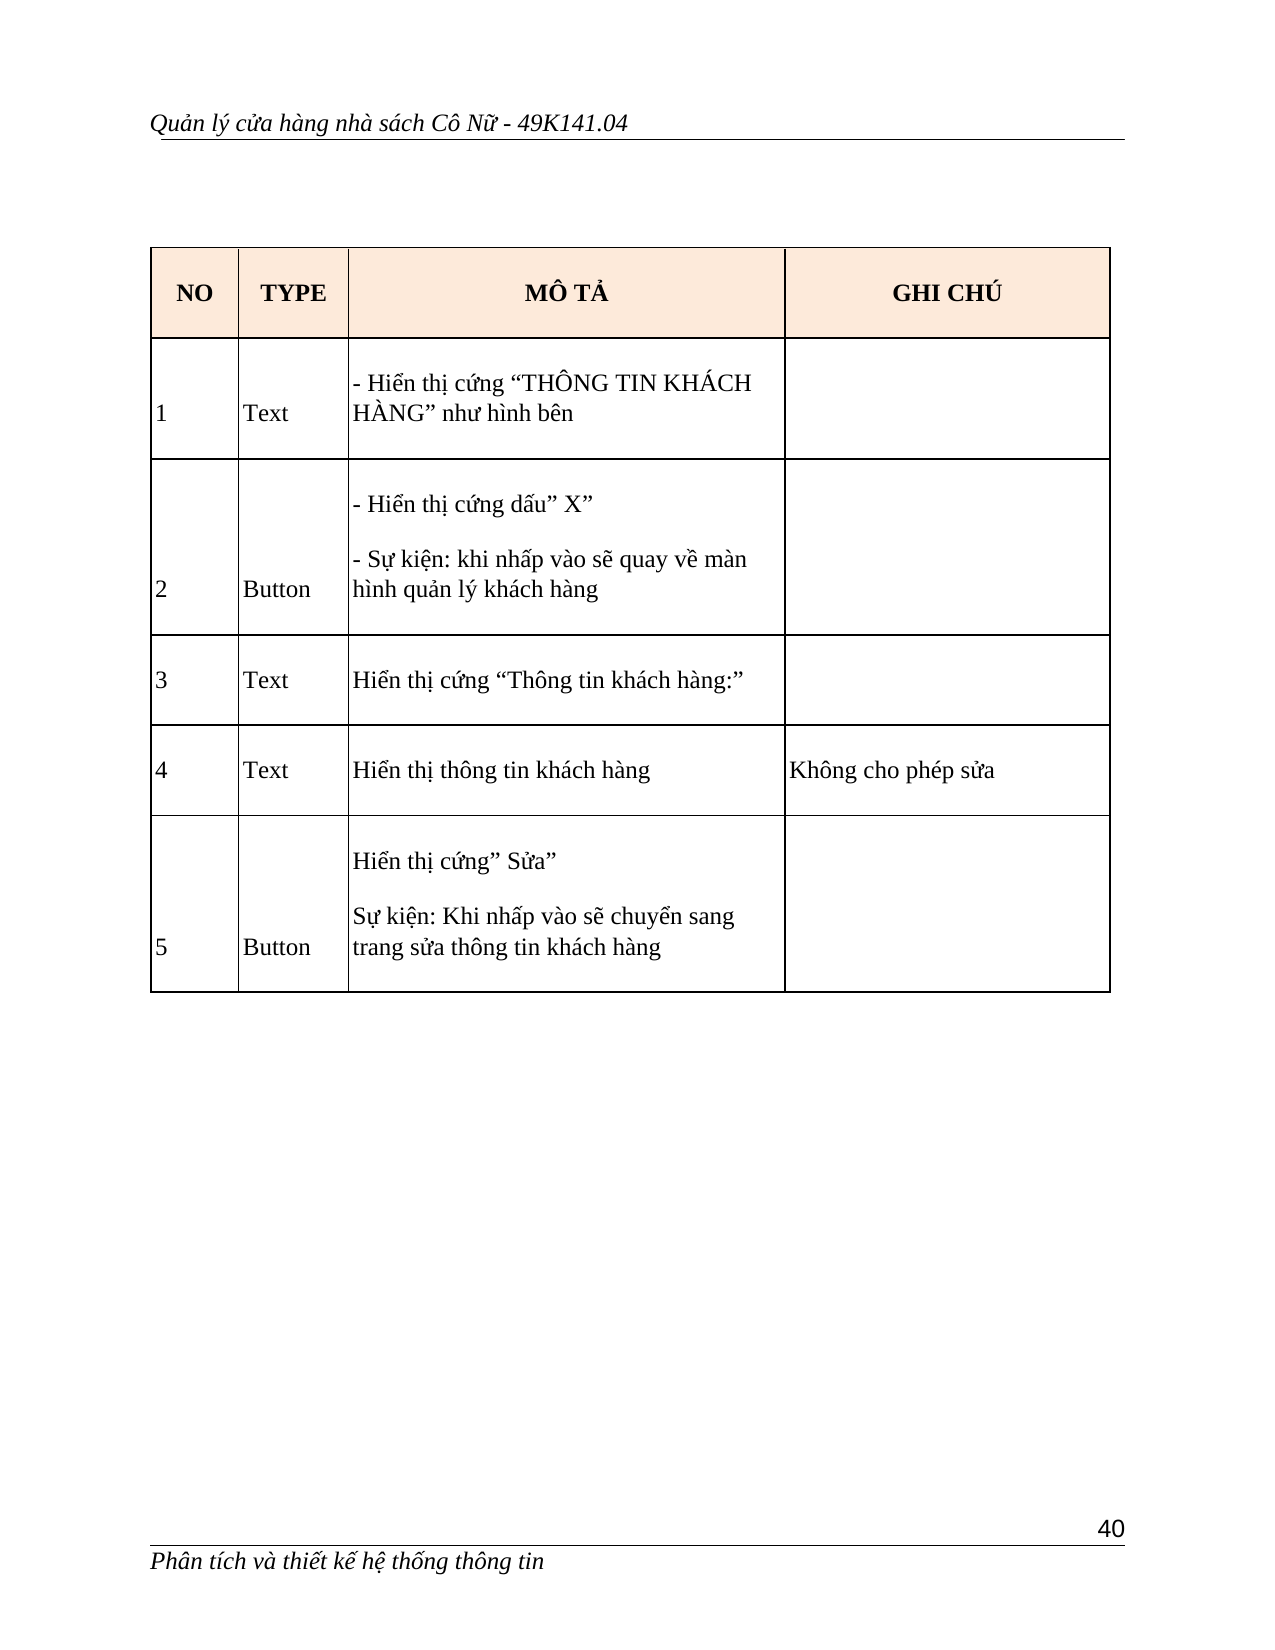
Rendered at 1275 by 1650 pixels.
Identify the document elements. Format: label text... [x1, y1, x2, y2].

table_cell Hiển thị cứng “Thông tin khách hàng:” [349, 636, 784, 724]
table_header TYPE [239, 248, 348, 337]
table_cell 1 [152, 339, 238, 458]
table_cell Hiển thị cứng” Sửa” Sự kiện: Khi nhấp vào sẽ chuyển sang trang sửa thông tin khách hàng [349, 816, 784, 991]
table_cell - Hiển thị cứng dấu” X” - Sự kiện: khi nhấp vào sẽ quay về màn hình quản lý khách hàng [349, 460, 784, 634]
table_cell Text [239, 339, 348, 458]
table_cell Hiển thị thông tin khách hàng [349, 726, 784, 815]
table_cell Button [239, 460, 348, 634]
table_cell - Hiển thị cứng “THÔNG TIN KHÁCH HÀNG” như hình bên [349, 339, 784, 458]
table_cell [786, 816, 1109, 991]
table_header MÔ TẢ [349, 248, 785, 337]
table_cell Text [239, 636, 348, 724]
table_header NO [152, 248, 238, 337]
table_cell [786, 460, 1109, 634]
table_cell [786, 339, 1109, 458]
table_cell Button [239, 816, 348, 991]
table_cell Text [239, 726, 348, 815]
table_cell 5 [152, 816, 238, 991]
table_cell 2 [152, 460, 238, 634]
table_cell [786, 636, 1109, 724]
table_cell 3 [152, 636, 238, 724]
table_cell 4 [152, 726, 238, 815]
table_header GHI CHÚ [786, 248, 1109, 337]
table_cell Không cho phép sửa [786, 726, 1109, 815]
